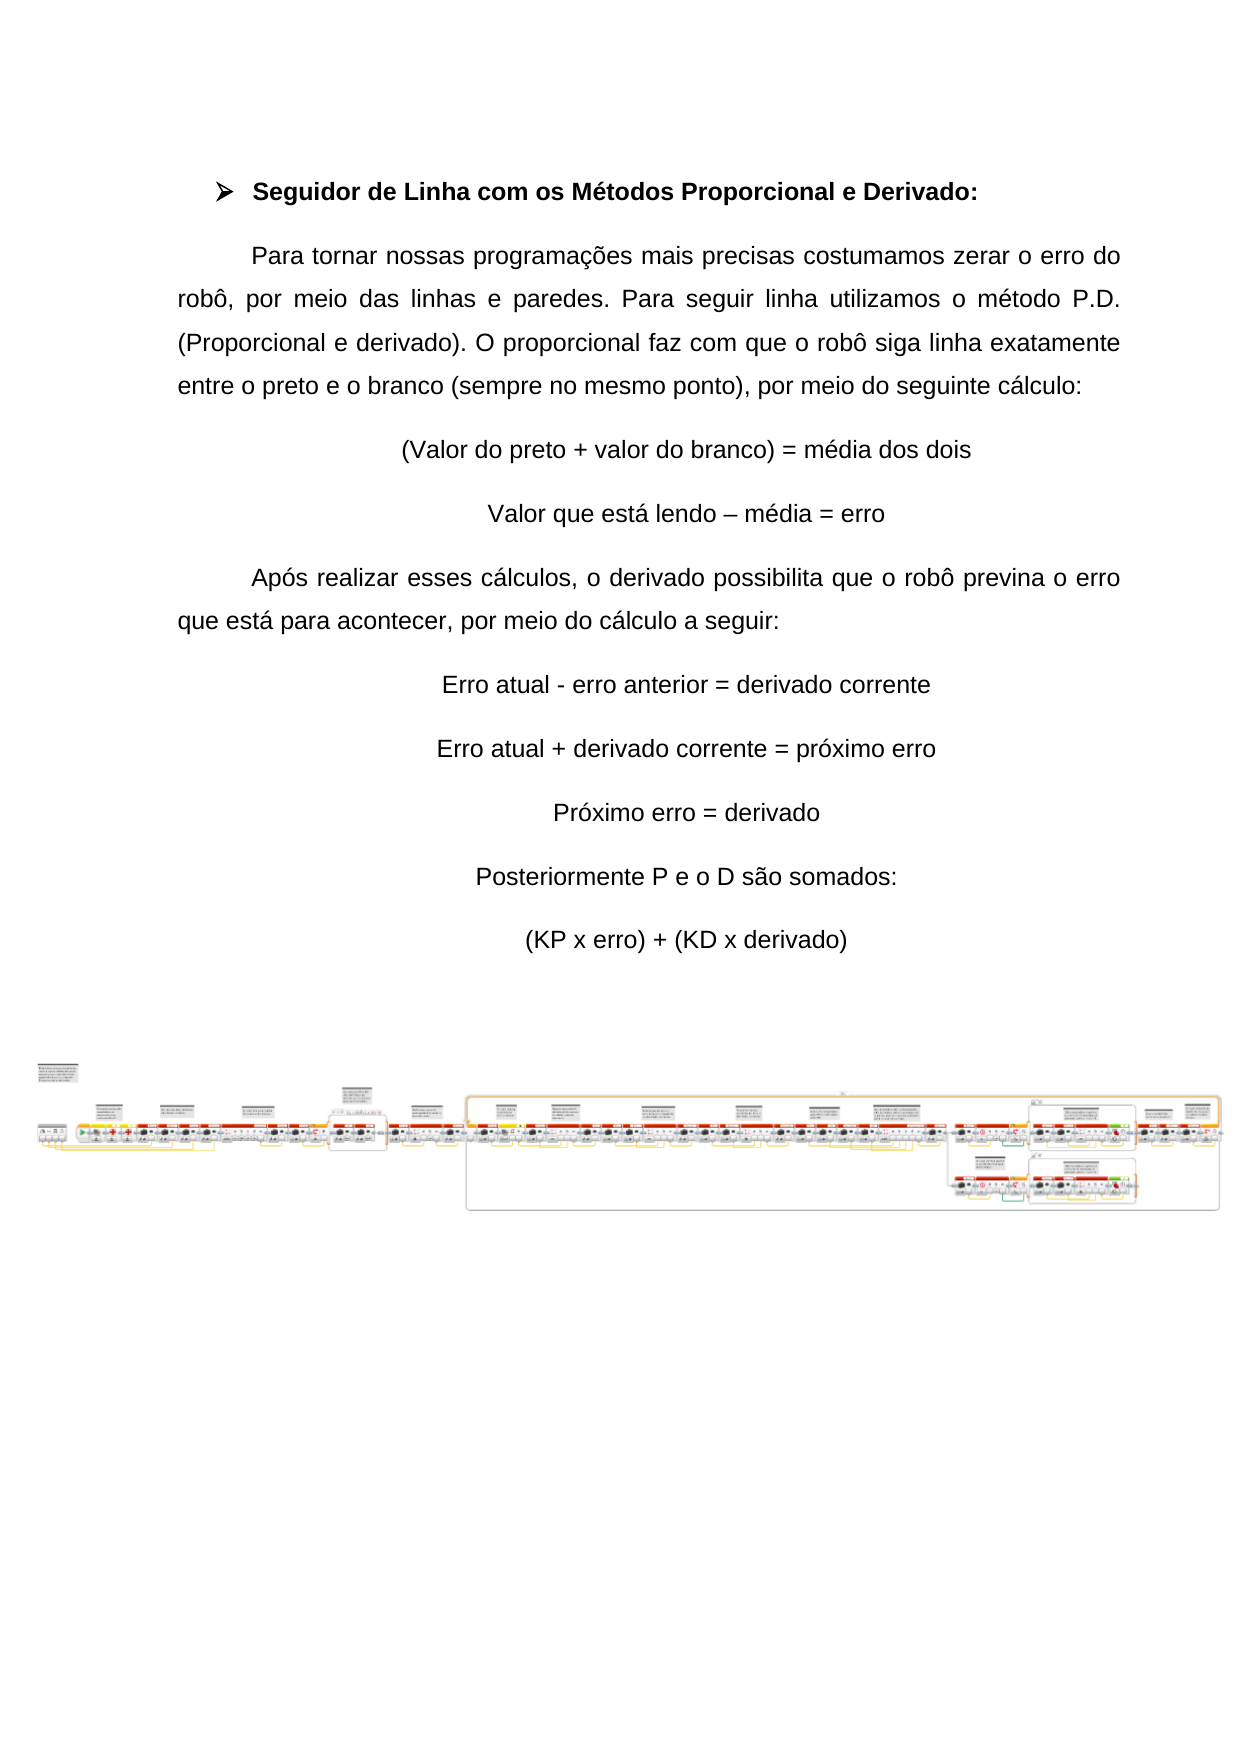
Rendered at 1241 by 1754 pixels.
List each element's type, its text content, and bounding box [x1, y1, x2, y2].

text Próximo erro = derivado [177, 797, 1122, 826]
list Seguidor de Linha com os Métodos Proporcional e Derivado: [215, 177, 1122, 206]
text (Valor do preto + valor do branco) = média dos dois [177, 434, 1122, 463]
text (KP x erro) + (KD x derivado) [177, 925, 1122, 954]
picture [27, 1051, 1240, 1233]
text Erro atual + derivado corrente = próximo erro [177, 733, 1122, 762]
text Após realizar esses cálculos, o derivado possibilita que o robô previna o erro que está para acontecer, por meio do cálculo a seguir: [177, 562, 1122, 634]
text Valor que está lendo – média = erro [177, 498, 1122, 527]
text Para tornar nossas programações mais precisas costumamos zerar o erro do robô, por meio das linhas e paredes. Para seguir linha utilizamos o método P.D. (Proporcional e derivado). O proporcional faz com que o robô siga linha exatamente entre o preto e o branco (sempre no mesmo ponto), por meio do seguinte cálculo: [177, 241, 1122, 399]
text Posteriormente P e o D são somados: [177, 861, 1122, 890]
text Erro atual - erro anterior = derivado corrente [177, 669, 1122, 698]
